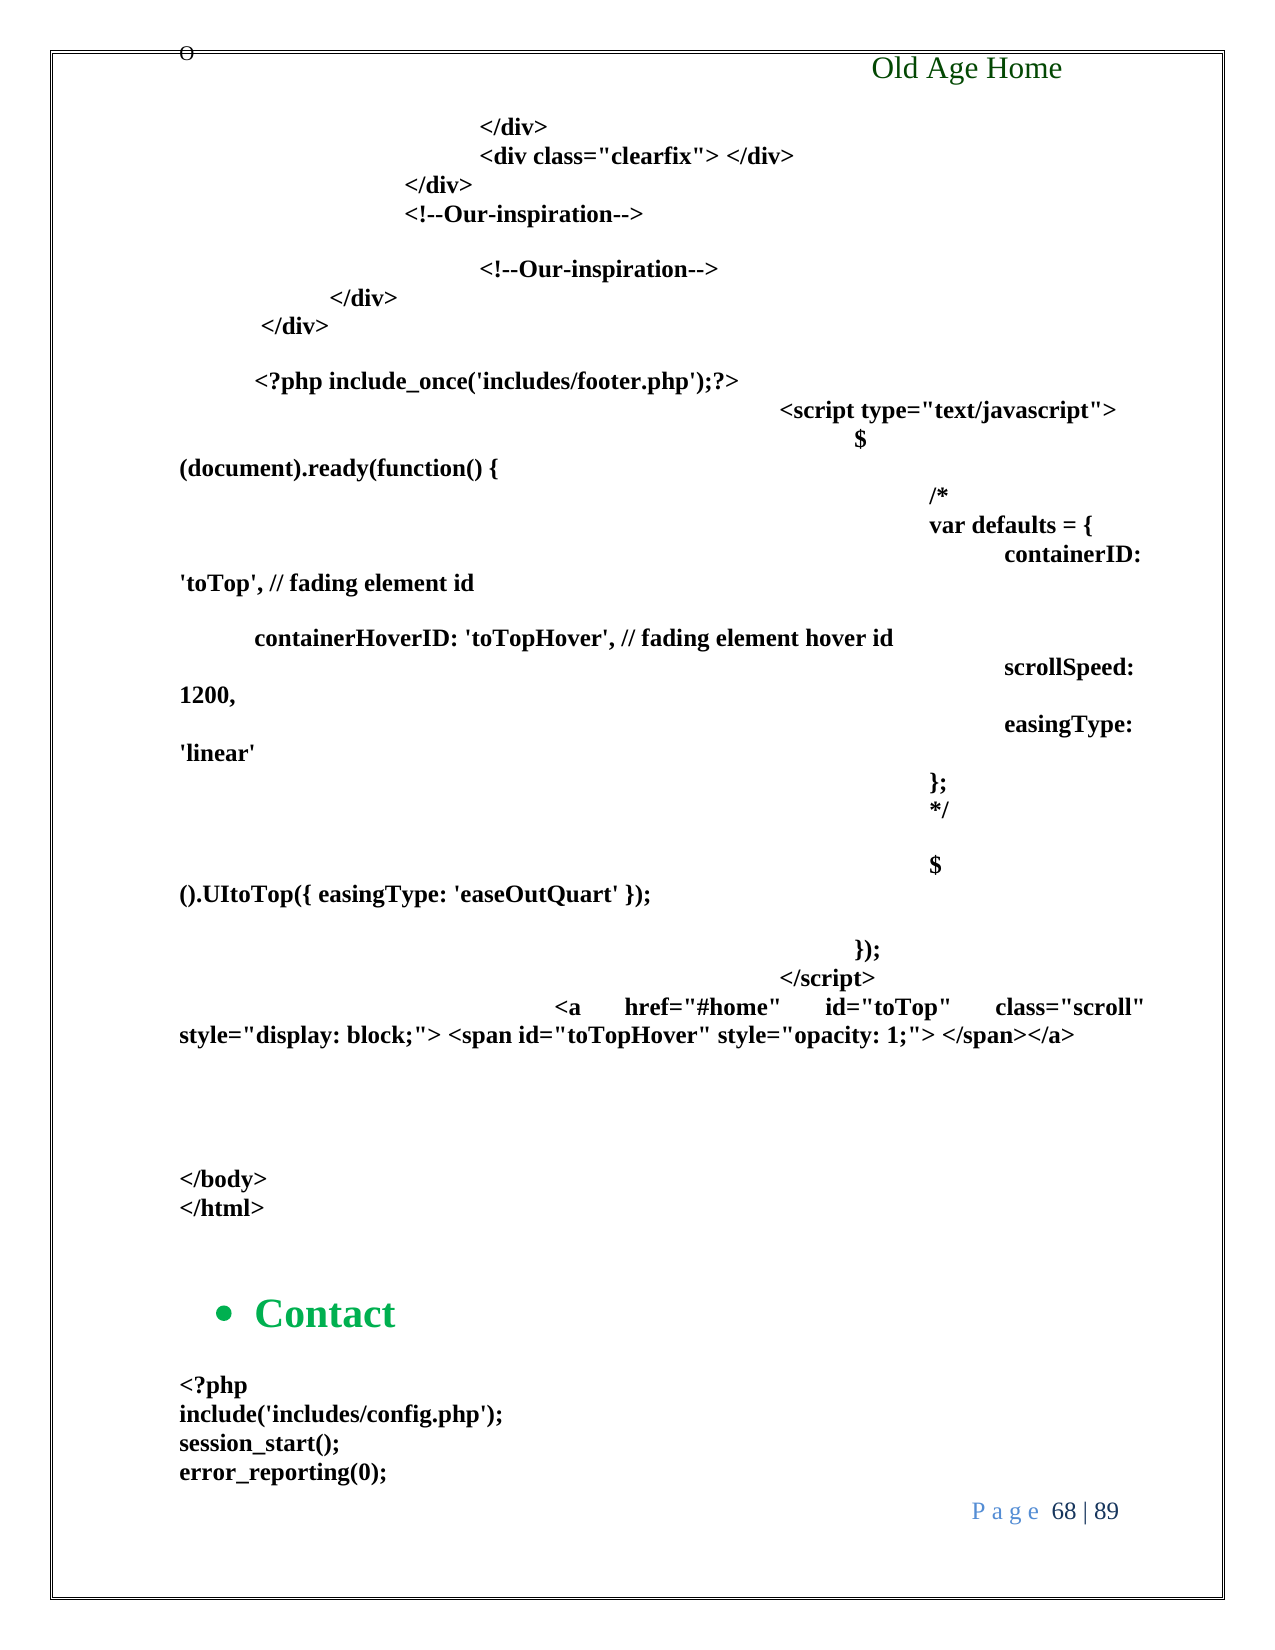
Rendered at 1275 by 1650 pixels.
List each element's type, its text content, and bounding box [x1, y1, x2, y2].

text $().UItoTop({ easingType: 'easeOutQuart' }); [179, 850, 1146, 908]
text </script> [179, 963, 1146, 992]
text /* [179, 481, 1146, 510]
text <!--Our-inspiration--> [179, 254, 1146, 283]
text <div class="clearfix"> </div> [179, 141, 1146, 170]
text <script type="text/javascript"> [179, 395, 1146, 424]
text <a href="#home" id="toTop" class="scroll" style="display: block;"> <span id="toTopHover" style="opacity: 1;"> </span></a> [179, 992, 1146, 1049]
text </body> [179, 1164, 1146, 1193]
text containerHoverID: 'toTopHover', // fading element hover id [179, 596, 1146, 652]
text </div> [179, 112, 1146, 141]
text session_start(); [179, 1428, 1146, 1457]
text <!--Our-inspiration--> [179, 199, 1146, 227]
text */ [179, 795, 1146, 824]
text }); [179, 934, 1146, 963]
text }; [179, 767, 1146, 795]
text <?php include_once('includes/footer.php');?> [179, 366, 1146, 395]
list Contact [217, 1289, 1146, 1337]
text </div> [179, 170, 1146, 199]
text error_reporting(0); [179, 1457, 1146, 1485]
text $(document).ready(function() { [179, 424, 1146, 481]
text containerID: 'toTop', // fading element id [179, 539, 1146, 596]
text </html> [179, 1193, 1146, 1222]
text </div> [179, 283, 1146, 311]
text var defaults = { [179, 510, 1146, 539]
text </div> [179, 311, 1146, 340]
text scrollSpeed: 1200, [179, 652, 1146, 709]
text easingType: 'linear' [179, 709, 1146, 767]
text include('includes/config.php'); [179, 1399, 1146, 1428]
text <?php [179, 1370, 1146, 1399]
